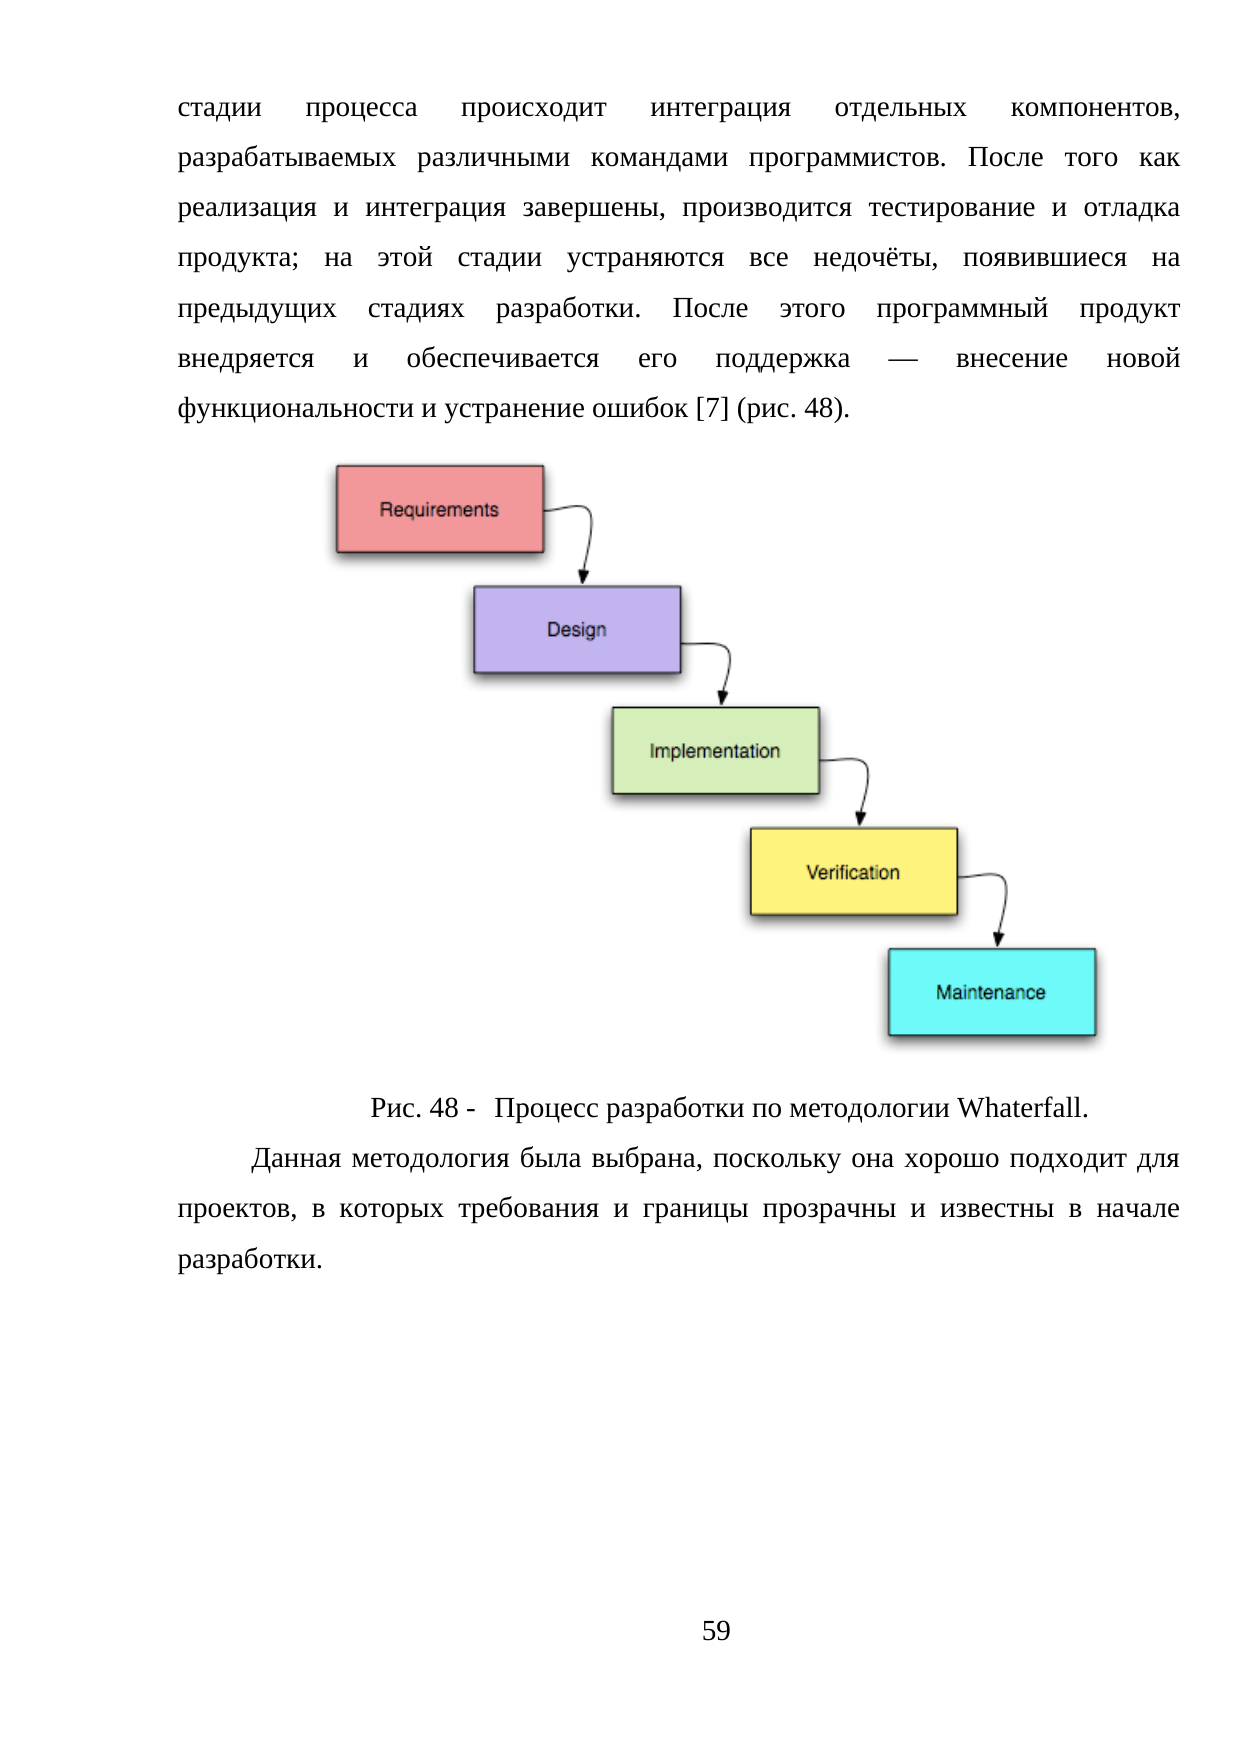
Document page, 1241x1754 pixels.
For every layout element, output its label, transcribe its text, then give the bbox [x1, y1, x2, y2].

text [177, 89, 1181, 424]
picture [305, 440, 1128, 1073]
text Данная методология была выбрана, поскольку она хорошо подходит для проектов, в которых требования и границы прозрачны и известны в начале разработки. [177, 1140, 1181, 1274]
list Процесс разработки по методологии Whaterfall. [177, 1090, 1181, 1123]
